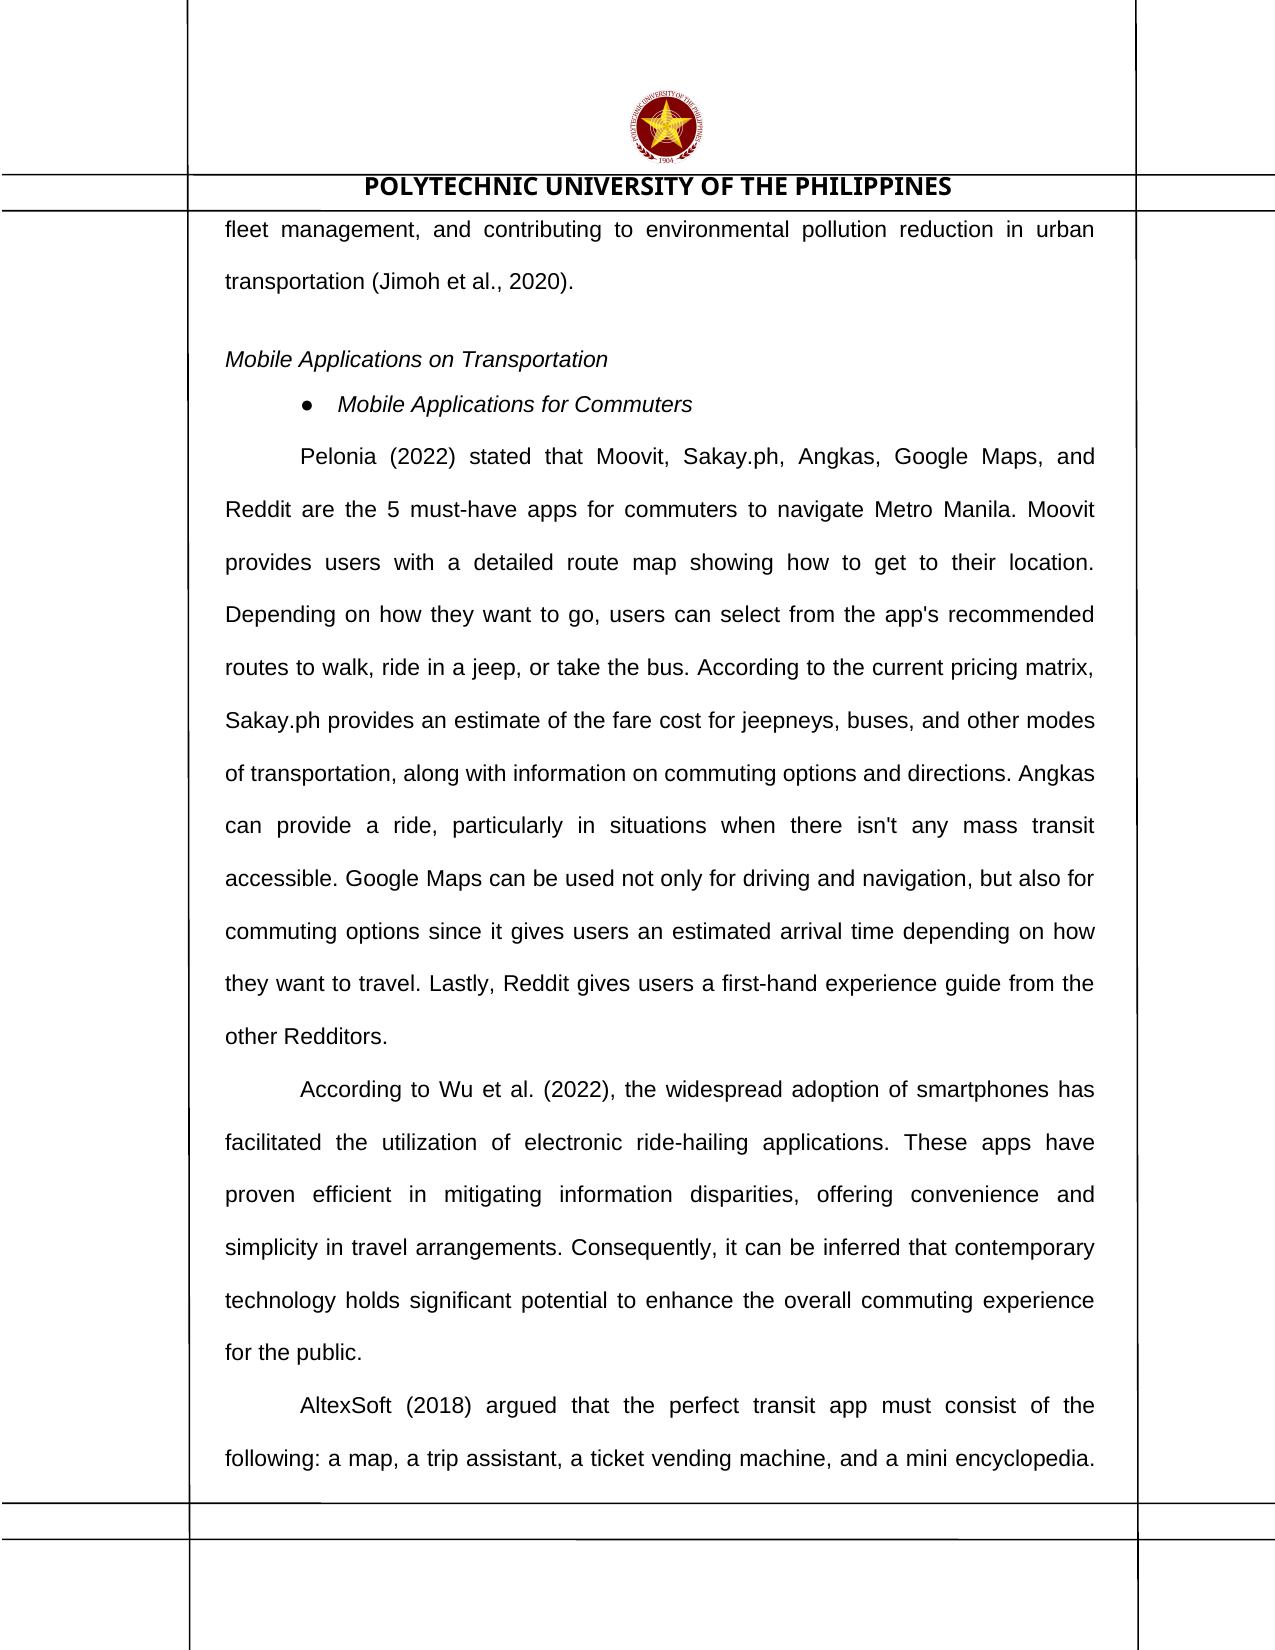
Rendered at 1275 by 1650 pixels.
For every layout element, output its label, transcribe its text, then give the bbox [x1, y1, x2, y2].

text Pelonia (2022) stated that Moovit, Sakay.ph, Angkas, Google Maps, and Reddit are the 5 must-have apps for commuters to navigate Metro Manila. Moovit provides users with a detailed route map showing how to get to their location. Depending on how they want to go, users can select from the app's recommended routes to walk, ride in a jeep, or take the bus. According to the current pricing matrix, Sakay.ph provides an estimate of the fare cost for jeepneys, buses, and other modes of transportation, along with information on commuting options and directions. Angkas can provide a ride, particularly in situations when there isn't any mass transit accessible. Google Maps can be used not only for driving and navigation, but also for commuting options since it gives users an estimated arrival time depending on how they want to travel. Lastly, Reddit gives users a first-hand experience guide from the other Redditors. [225, 443, 1096, 1049]
text Mobile Applications on Transportation [187, 346, 1125, 372]
picture [629, 90, 703, 164]
text According to Wu et al. (2022), the widespread adoption of smartphones has facilitated the utilization of electronic ride-hailing applications. These apps have proven efficient in mitigating information disparities, offering convenience and simplicity in travel arrangements. Consequently, it can be inferred that contemporary technology holds significant potential to enhance the overall commuting experience for the public. [225, 1076, 1096, 1366]
list Mobile Applications for Commuters [300, 391, 1096, 417]
